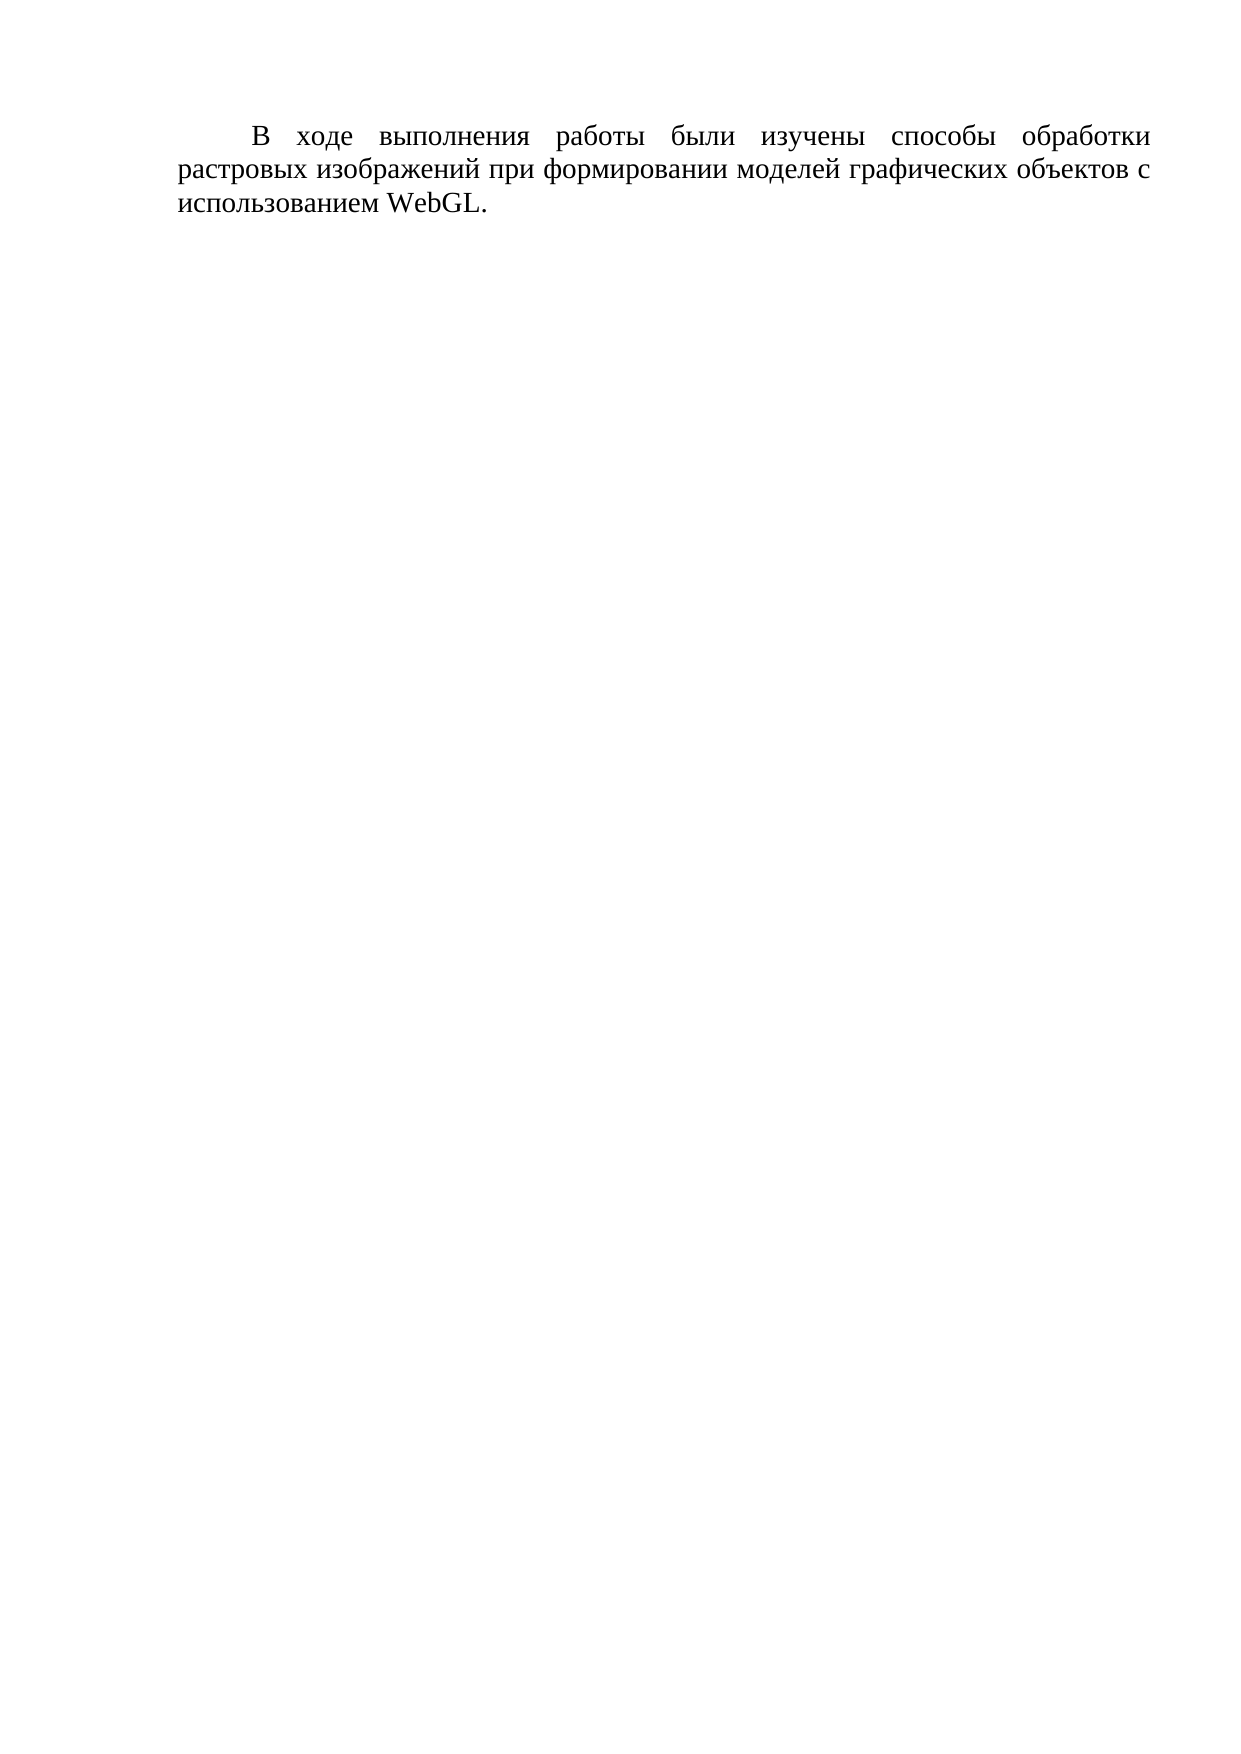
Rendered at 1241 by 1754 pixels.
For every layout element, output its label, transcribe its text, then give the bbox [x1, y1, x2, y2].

text В ходе выполнения работы были изучены способы обработки растровых изображений при формировании моделей графических объектов с использованием WebGL. [177, 118, 1152, 219]
